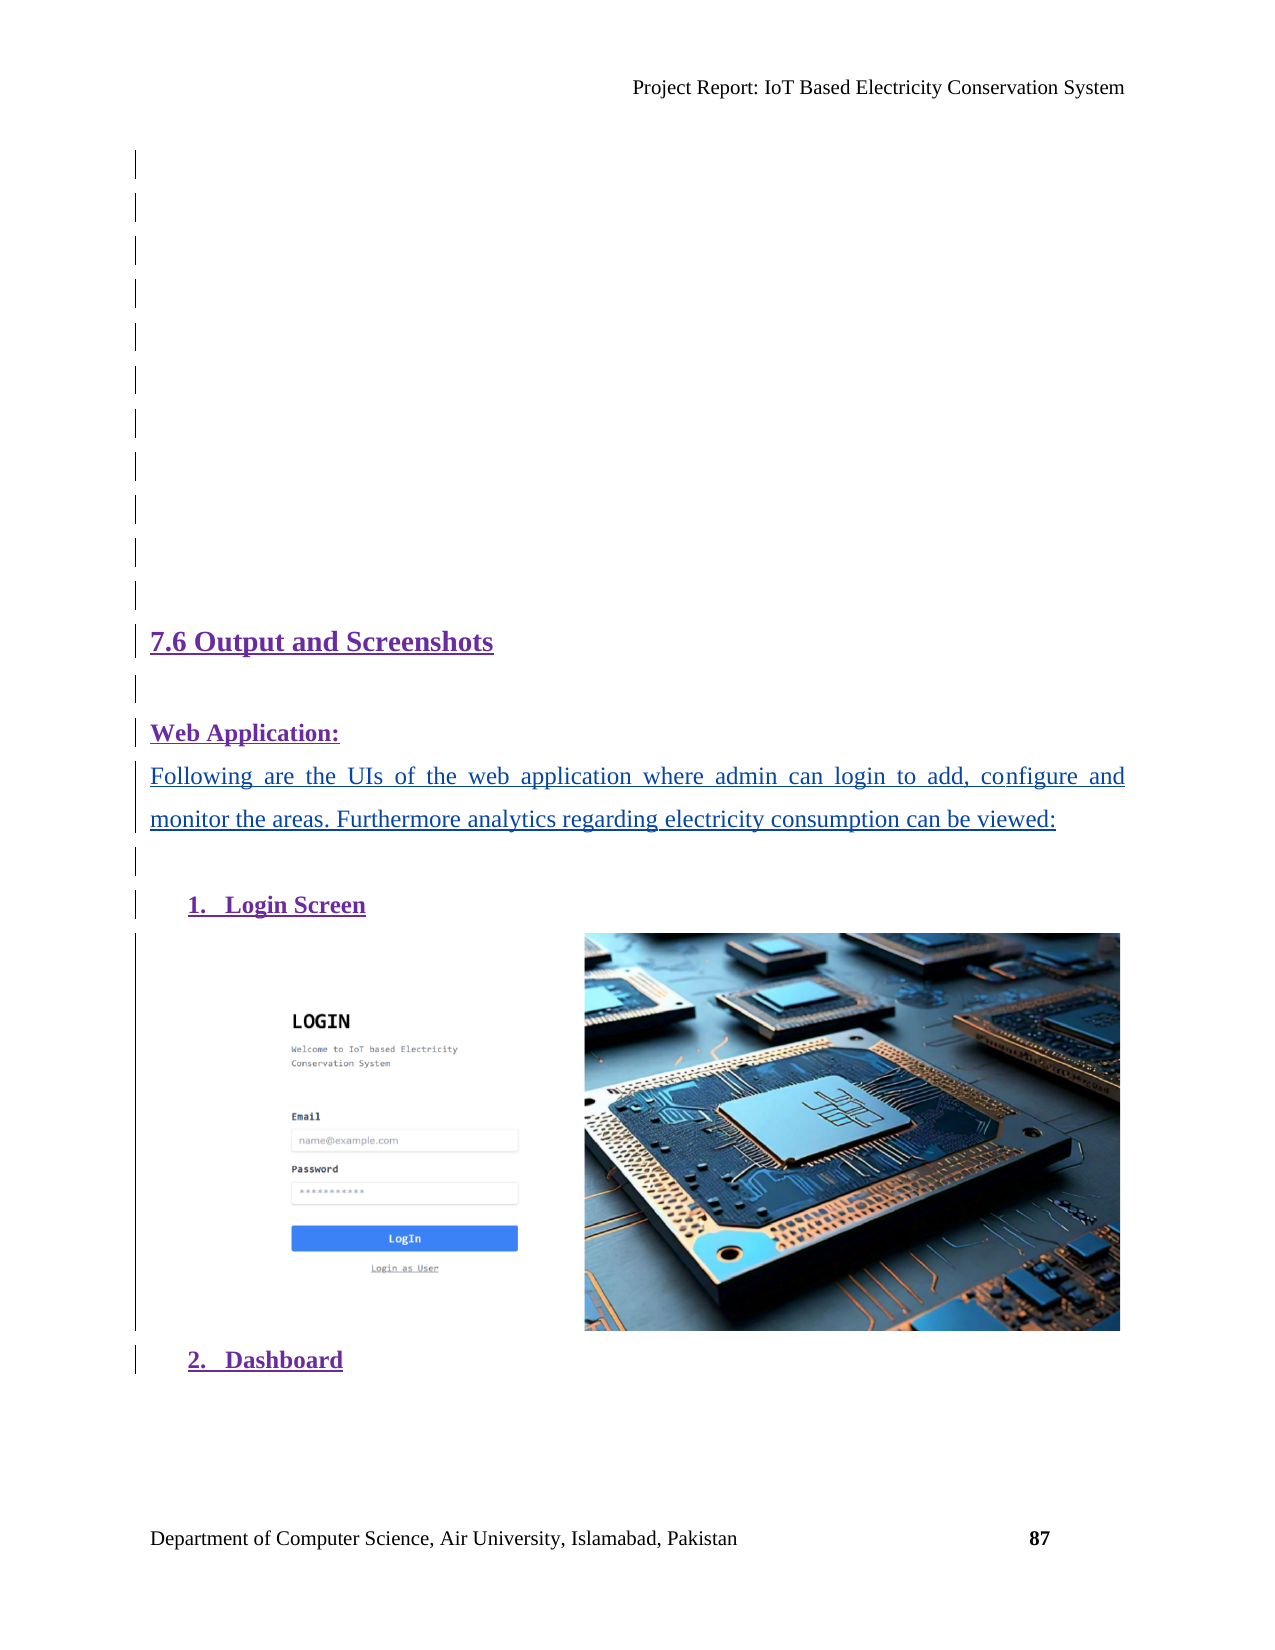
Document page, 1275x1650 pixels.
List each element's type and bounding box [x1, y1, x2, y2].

picture [225, 933, 1121, 1331]
